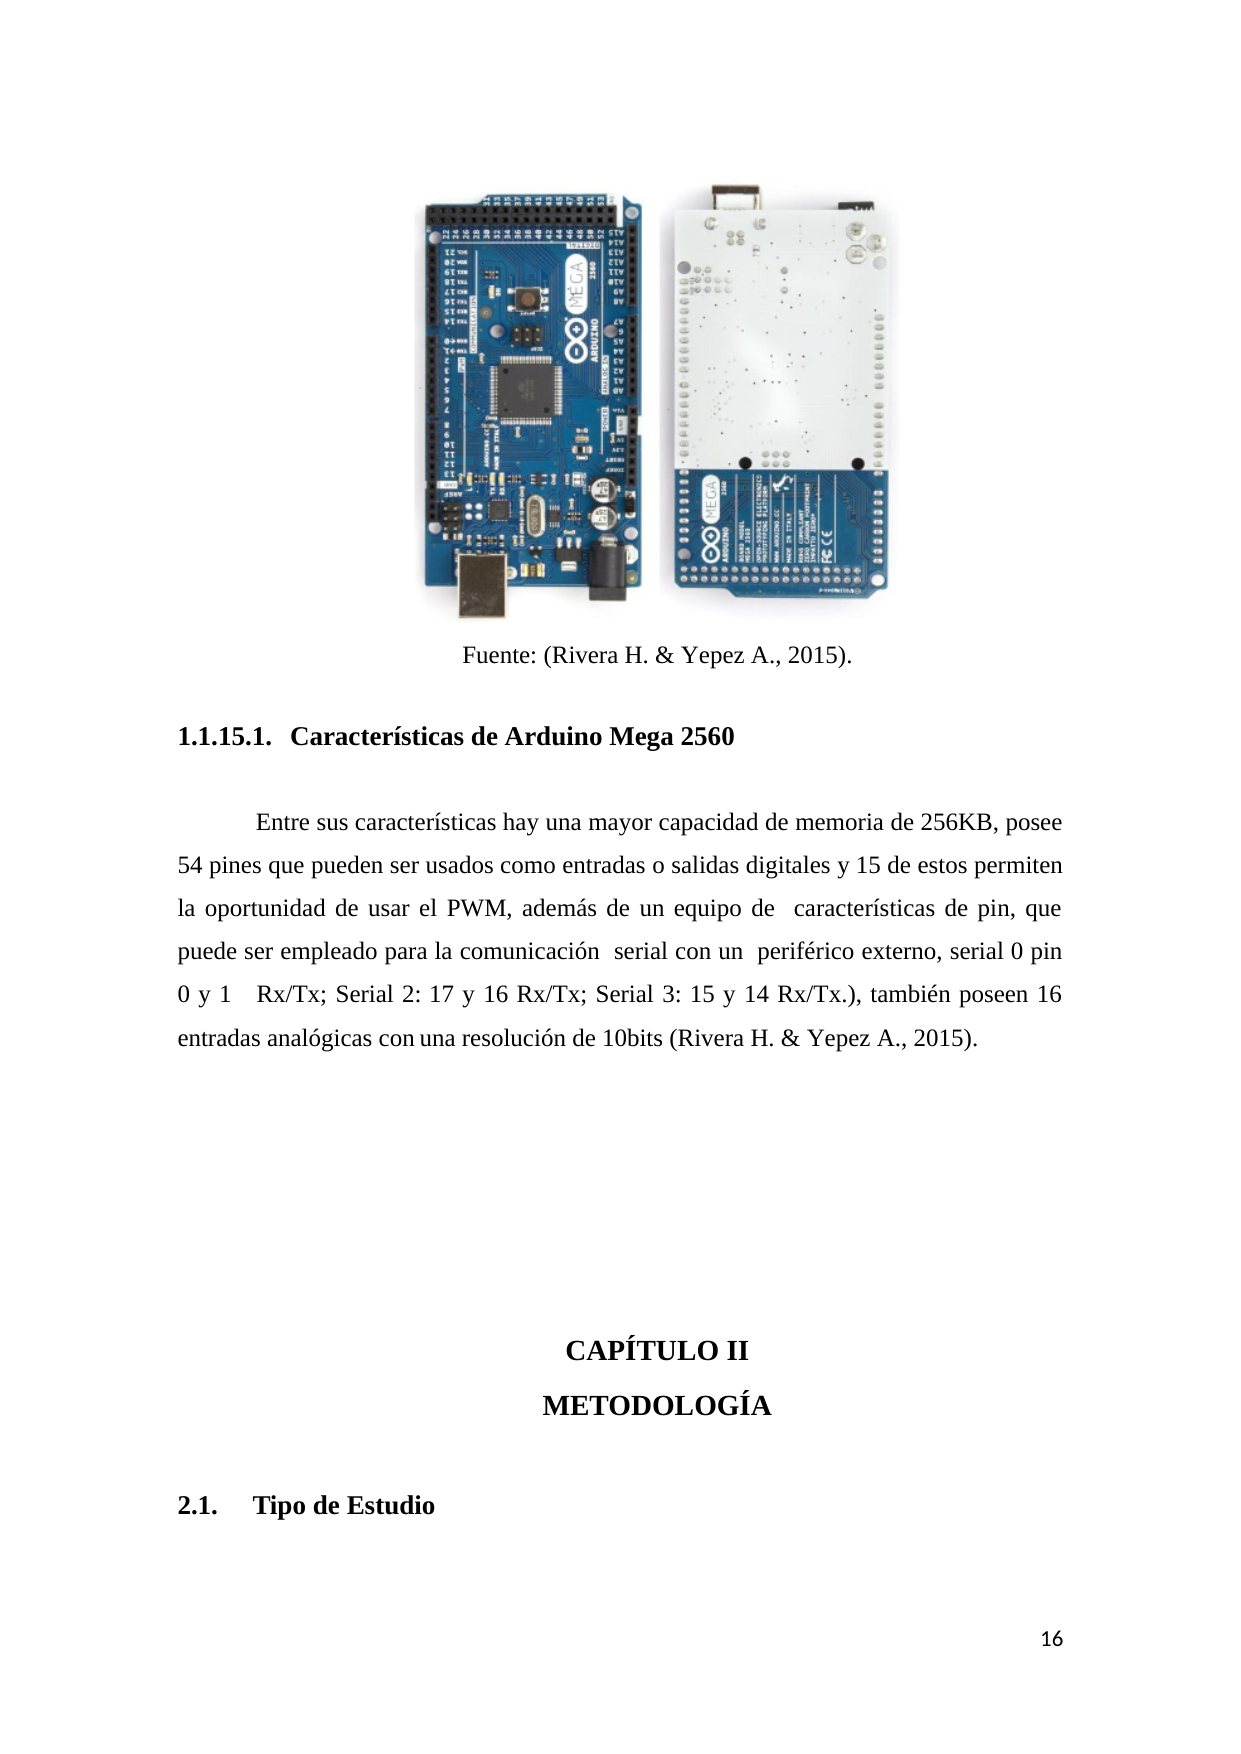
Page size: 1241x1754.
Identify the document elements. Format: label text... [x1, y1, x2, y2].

subtitle CAPÍTULO II [177, 1333, 1063, 1367]
subtitle Tipo de Estudio [177, 1489, 1063, 1521]
list Características de Arduino Mega 2560 [177, 720, 1063, 751]
subtitle METODOLOGÍA [177, 1388, 1063, 1421]
text Fuente: (Rivera H. & Yepez A., 2015). [177, 640, 1063, 669]
picture [414, 157, 900, 622]
text Entre sus características hay una mayor capacidad de memoria de 256KB, posee 54 pines que pueden ser usados como entradas o salidas digitales y 15 de estos permiten la oportunidad de usar el PWM, además de un equipo de características de pin, que puede ser empleado para la comunicación serial con un periférico externo, serial 0 pin 0 y 1 Rx/Tx; Serial 2: 17 y 16 Rx/Tx; Serial 3: 15 y 14 Rx/Tx.), también poseen 16 entradas analógicas con una resolución de 10bits (Rivera H. & Yepez A., 2015). [177, 771, 1063, 1051]
